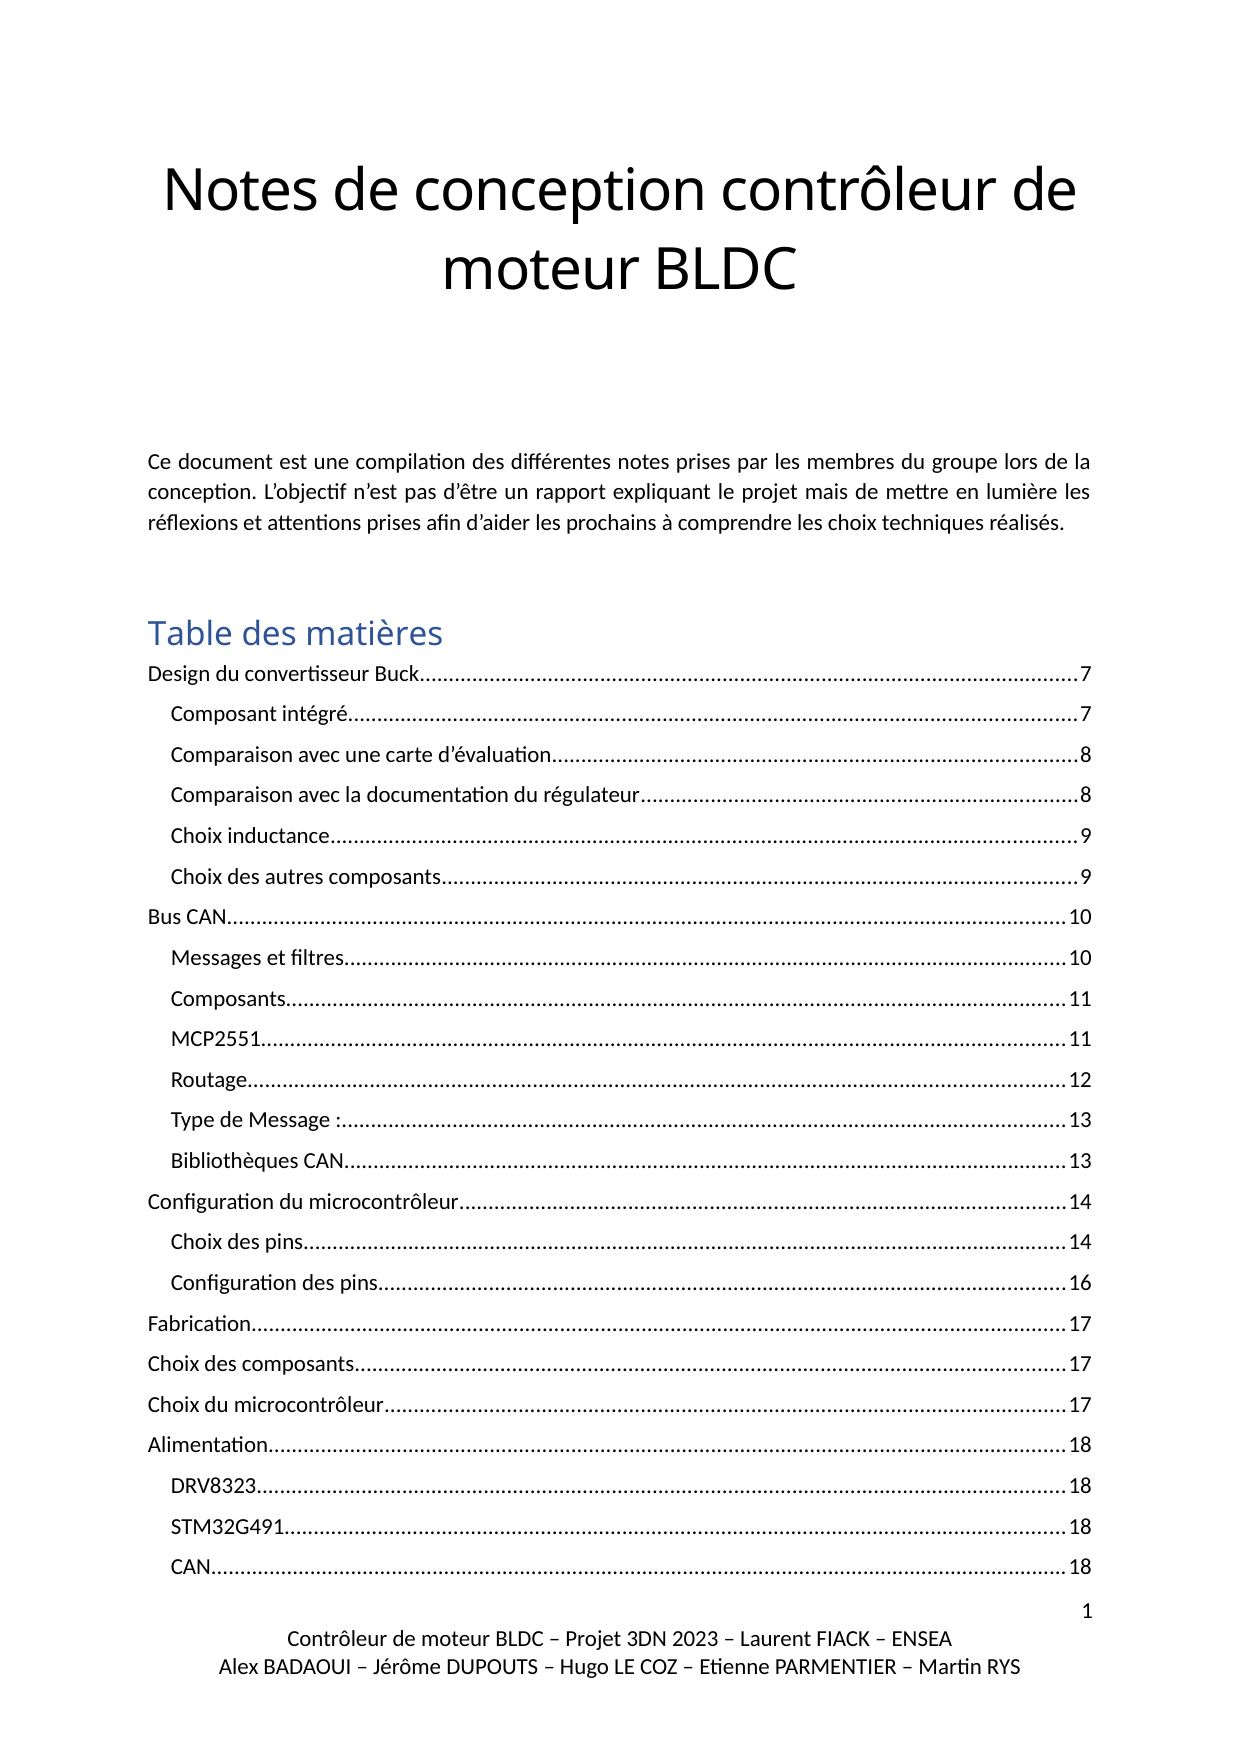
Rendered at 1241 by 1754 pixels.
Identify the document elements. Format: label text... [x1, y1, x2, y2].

text Ce document est une compilation des différentes notes prises par les membres du groupe lors de la conception. L’objectif n’est pas d’être un rapport expliquant le projet mais de mettre en lumière les réflexions et attentions prises afin d’aider les prochains à comprendre les choix techniques réalisés. [148, 447, 1093, 536]
title Notes de conception contrôleur de moteur BLDC [148, 148, 1093, 307]
